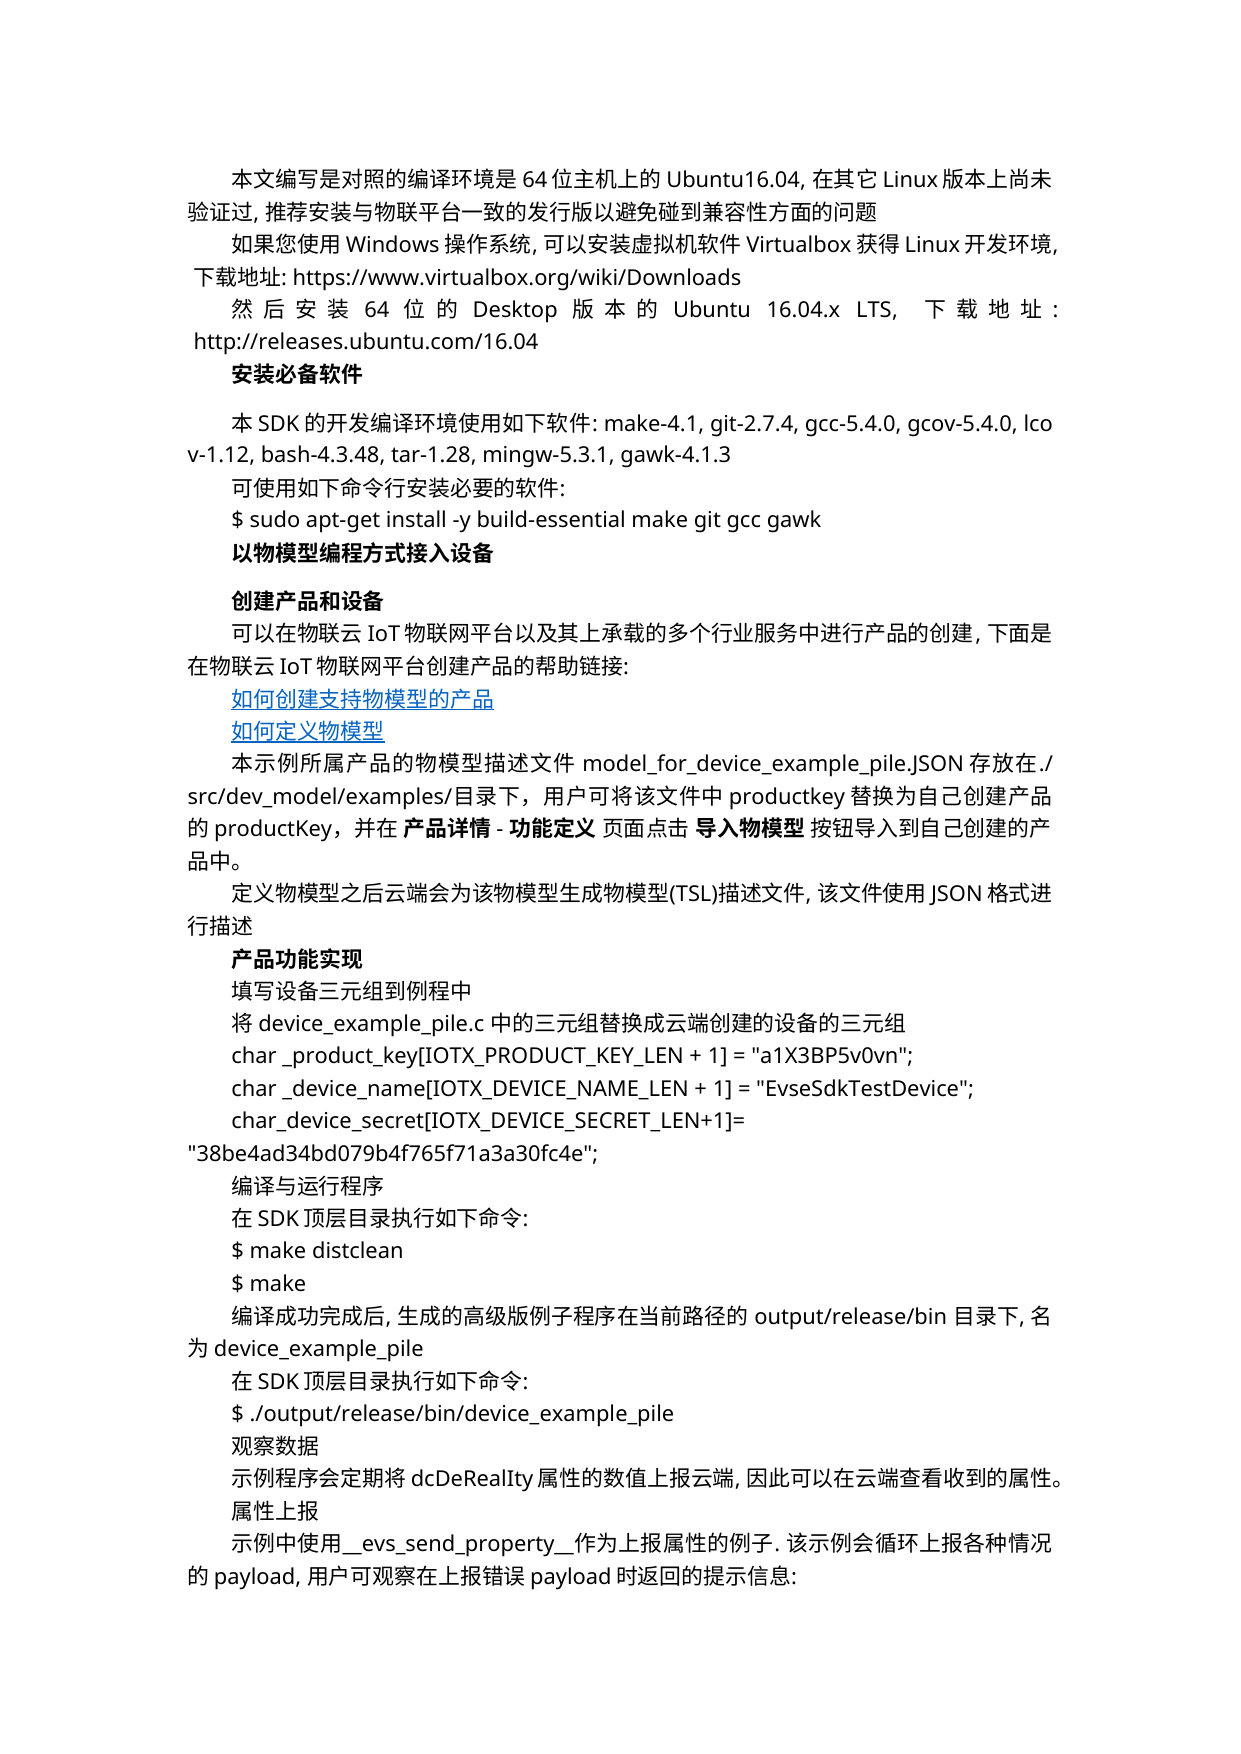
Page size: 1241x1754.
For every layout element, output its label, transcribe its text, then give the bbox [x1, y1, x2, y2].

text 产品功能实现 [187, 941, 1053, 974]
text 示例中使用__evs_send_property__作为上报属性的例子. 该示例会循环上报各种情况的payload, 用户可观察在上报错误payload时返回的提示信息: [187, 1526, 1053, 1591]
text char _device_name[IOTX_DEVICE_NAME_LEN + 1] = "EvseSdkTestDevice"; [187, 1071, 1053, 1104]
text 如何创建支持物模型的产品 [187, 681, 1053, 714]
text 创建产品和设备 [187, 584, 1053, 616]
text 如何定义物模型 [187, 714, 1053, 746]
text $ make [187, 1266, 1053, 1299]
text 属性上报 [187, 1494, 1053, 1526]
text 编译成功完成后, 生成的高级版例子程序在当前路径的 output/release/bin 目录下, 名为device_example_pile [187, 1299, 1053, 1364]
text 然后安装64位的Desktop版本的Ubuntu 16.04.x LTS, 下载地址: http://releases.ubuntu.com/16.04 [187, 292, 1053, 357]
text char_device_secret[IOTX_DEVICE_SECRET_LEN+1]= "38be4ad34bd079b4f765f71a3a30fc4e"; [187, 1104, 1053, 1169]
text char _product_key[IOTX_PRODUCT_KEY_LEN + 1] = "a1X3BP5v0vn"; [187, 1039, 1053, 1071]
text 观察数据 [187, 1429, 1053, 1461]
text 本文编写是对照的编译环境是64位主机上的Ubuntu16.04, 在其它Linux版本上尚未验证过, 推荐安装与物联平台一致的发行版以避免碰到兼容性方面的问题 [187, 162, 1053, 227]
text 编译与运行程序 [187, 1169, 1053, 1201]
text 本示例所属产品的物模型描述文件model_for_device_example_pile.JSON存放在./src/dev_model/examples/目录下，用户可将该文件中productkey替换为自己创建产品的productKey，并在 产品详情 - 功能定义 页面点击 导入物模型 按钮导入到自己创建的产品中。 [187, 746, 1053, 876]
text 以物模型编程方式接入设备 [187, 535, 1053, 568]
text 安装必备软件 [187, 357, 1053, 389]
text 本SDK的开发编译环境使用如下软件: make-4.1, git-2.7.4, gcc-5.4.0, gcov-5.4.0, lcov-1.12, bash-4.3.48, tar-1.28, mingw-5.3.1, gawk-4.1.3 [187, 405, 1053, 470]
text $ sudo apt-get install -y build-essential make git gcc gawk [187, 503, 1053, 535]
text 可以在物联云IoT物联网平台以及其上承载的多个行业服务中进行产品的创建, 下面是在物联云IoT物联网平台创建产品的帮助链接: [187, 616, 1053, 681]
text 在SDK顶层目录执行如下命令: [187, 1201, 1053, 1234]
text 填写设备三元组到例程中 [187, 974, 1053, 1006]
text 将 device_example_pile.c 中的三元组替换成云端创建的设备的三元组 [187, 1006, 1053, 1039]
text $ make distclean [187, 1234, 1053, 1266]
text $ ./output/release/bin/device_example_pile [187, 1396, 1053, 1429]
text 在SDK顶层目录执行如下命令: [187, 1364, 1053, 1396]
text 可使用如下命令行安装必要的软件: [187, 470, 1053, 503]
text 定义物模型之后云端会为该物模型生成物模型(TSL)描述文件, 该文件使用JSON格式进行描述 [187, 876, 1053, 941]
text 如果您使用Windows操作系统, 可以安装虚拟机软件Virtualbox获得Linux开发环境, 下载地址: https://www.virtualbox.org/wiki/Downloads [187, 227, 1053, 292]
text 示例程序会定期将dcDeRealIty属性的数值上报云端, 因此可以在云端查看收到的属性。 [187, 1461, 1053, 1494]
